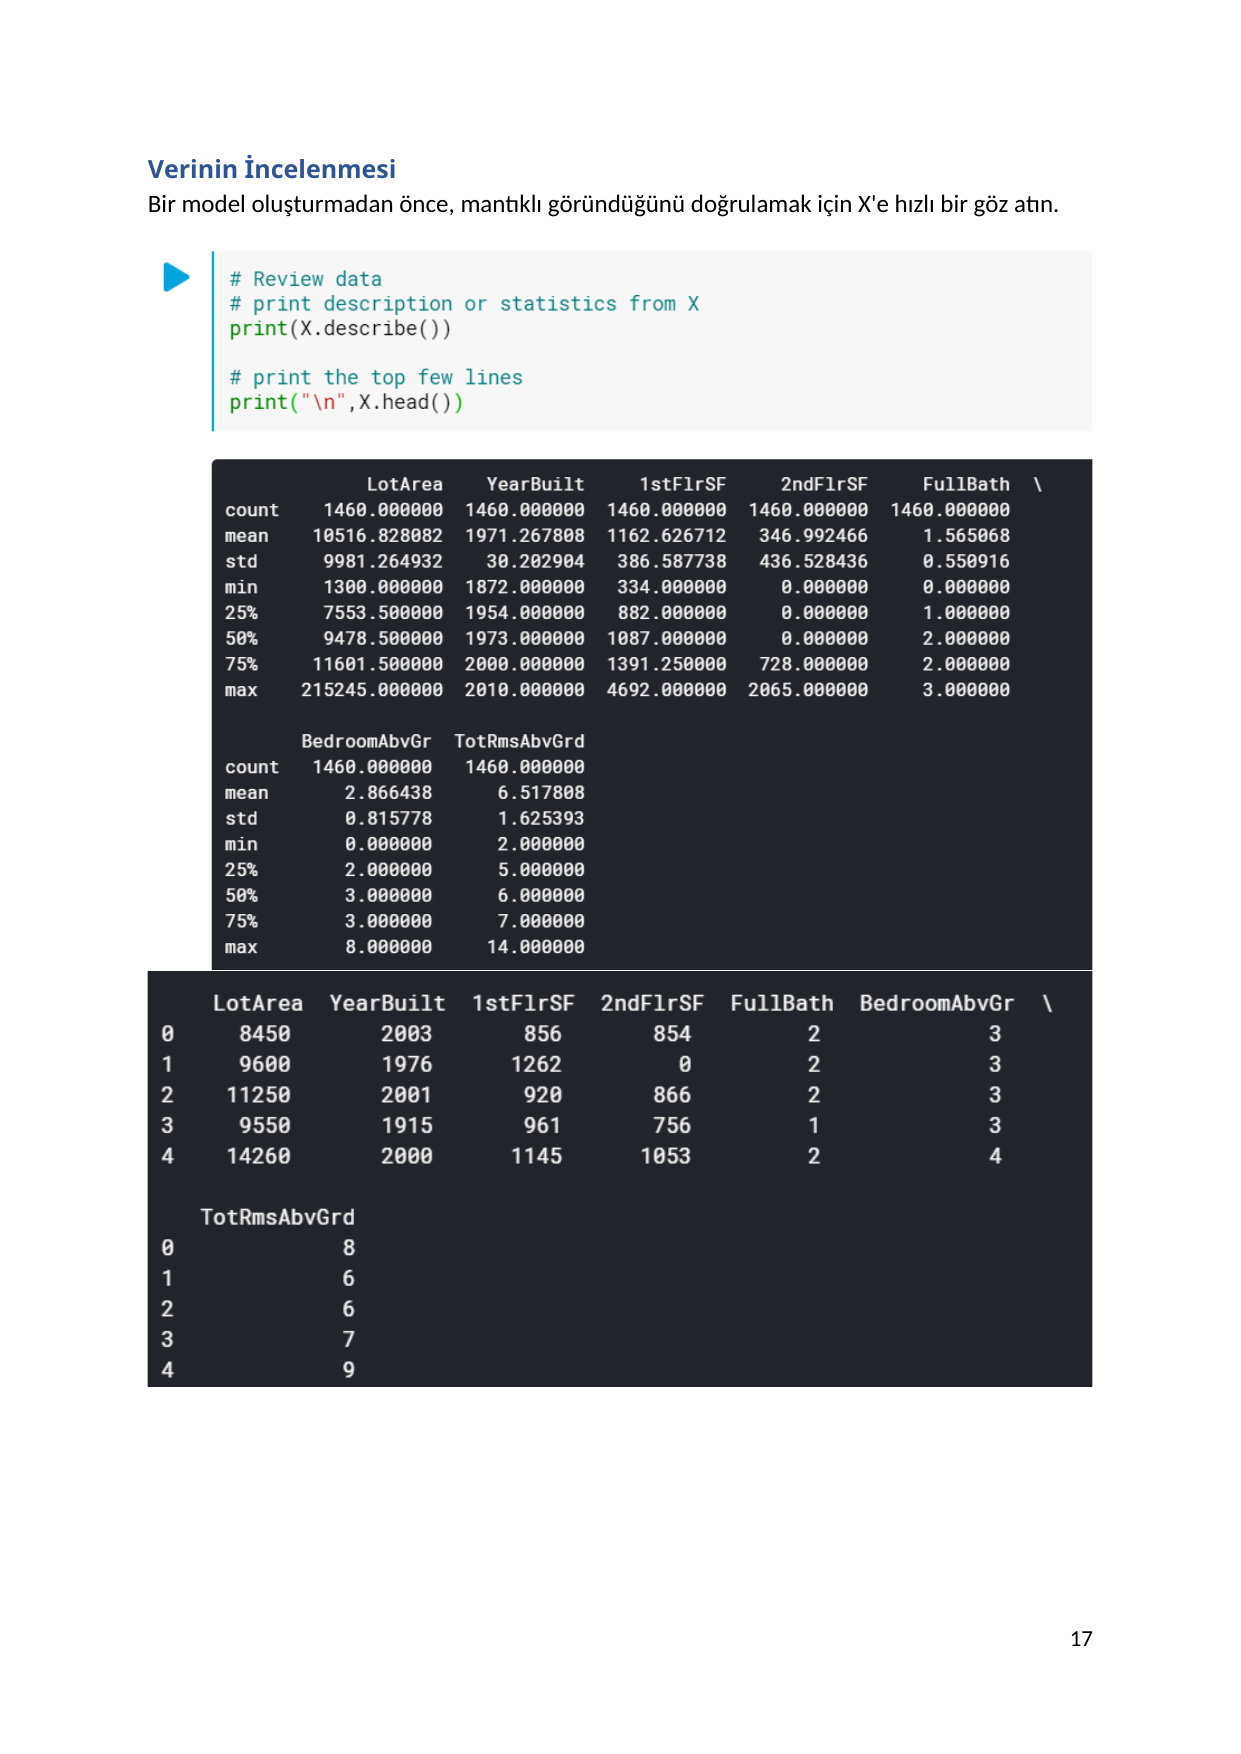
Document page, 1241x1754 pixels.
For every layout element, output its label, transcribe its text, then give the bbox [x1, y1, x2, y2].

text Verinin İncelenmesi [148, 152, 1093, 186]
text Bir model oluşturmadan önce, mantıklı göründüğünü doğrulamak için X'e hızlı bir göz atın. [148, 188, 1093, 219]
picture [147, 238, 1093, 970]
picture [147, 971, 1093, 1387]
